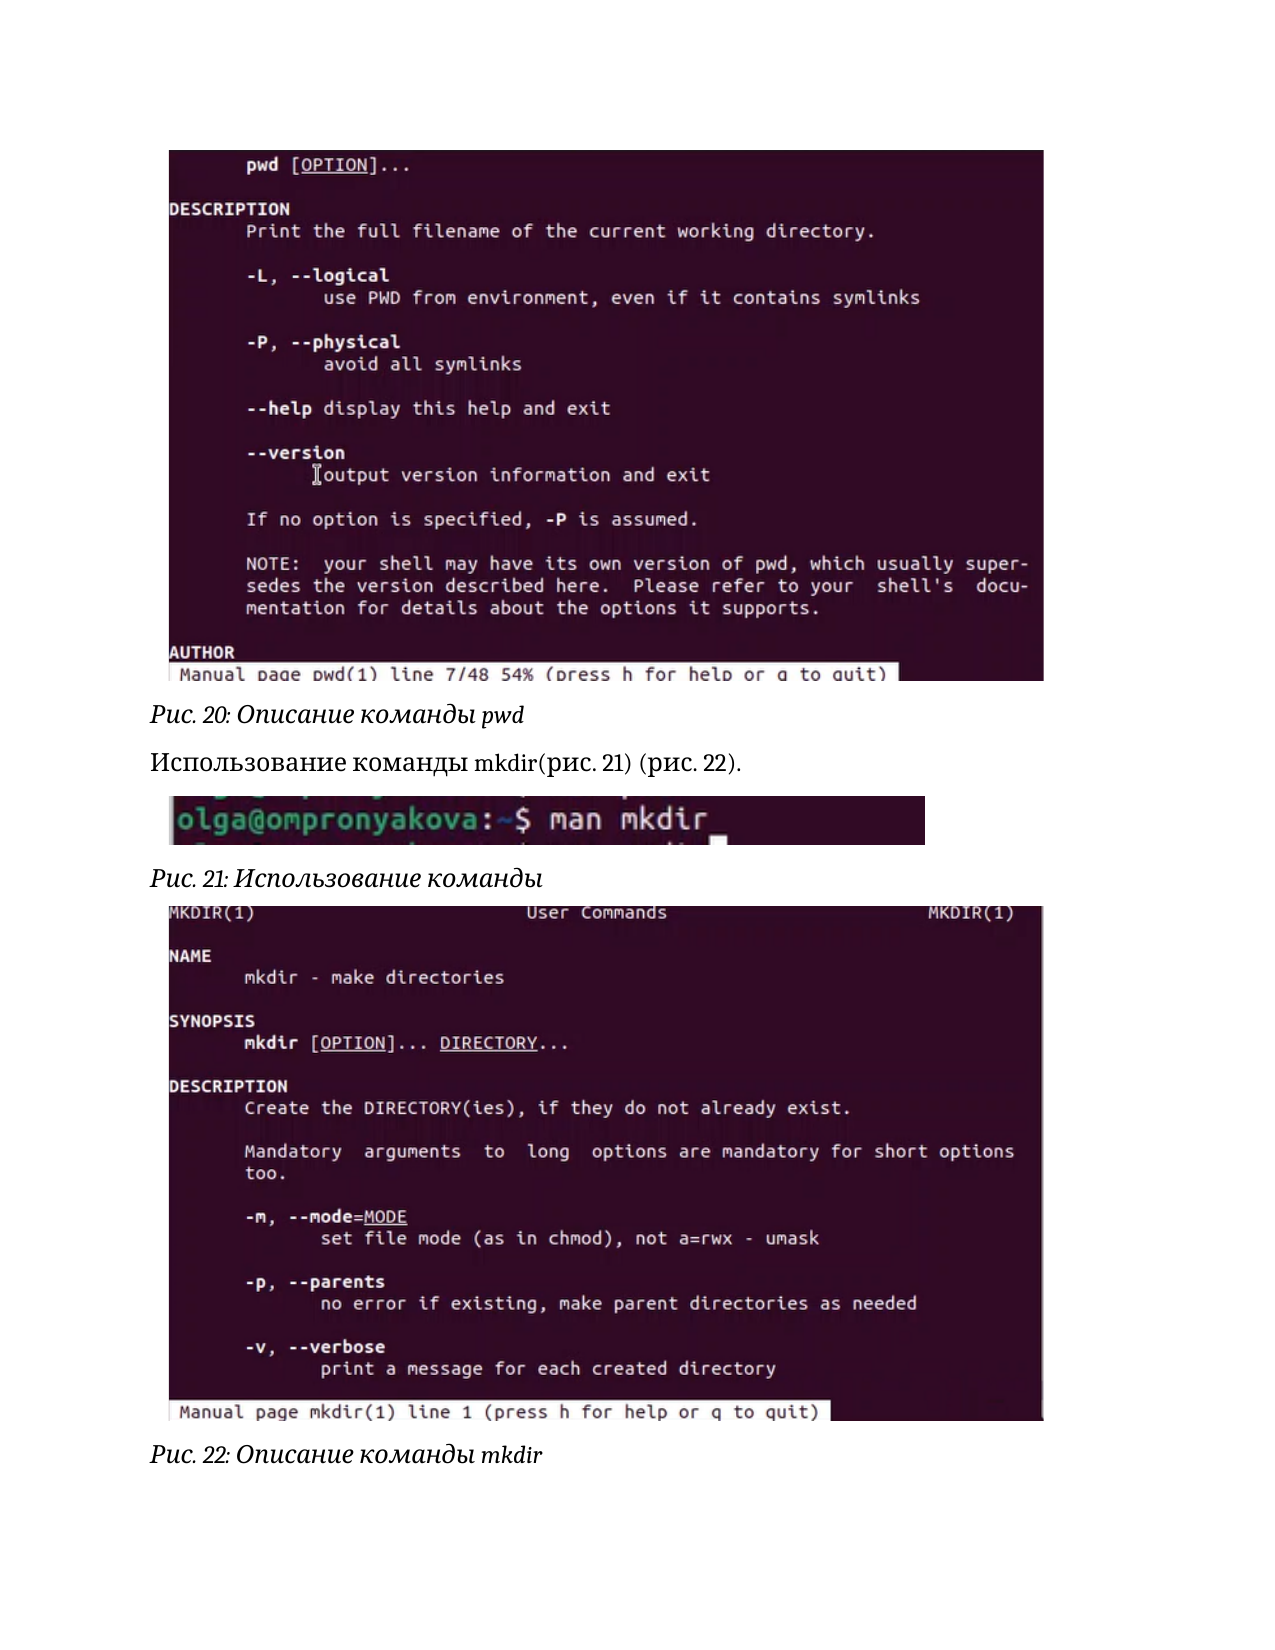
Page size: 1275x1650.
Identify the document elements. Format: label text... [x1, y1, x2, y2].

text Рис. 21: Использование команды [150, 865, 1125, 894]
text Рис. 22: Описание команды mkdir [150, 1441, 1125, 1470]
text Использование команды mkdir(рис. 21) (рис. 22). [150, 749, 1125, 777]
picture [168, 796, 925, 845]
picture [168, 906, 1044, 1421]
text Рис. 20: Описание команды pwd [150, 701, 1125, 730]
picture [168, 150, 1044, 681]
